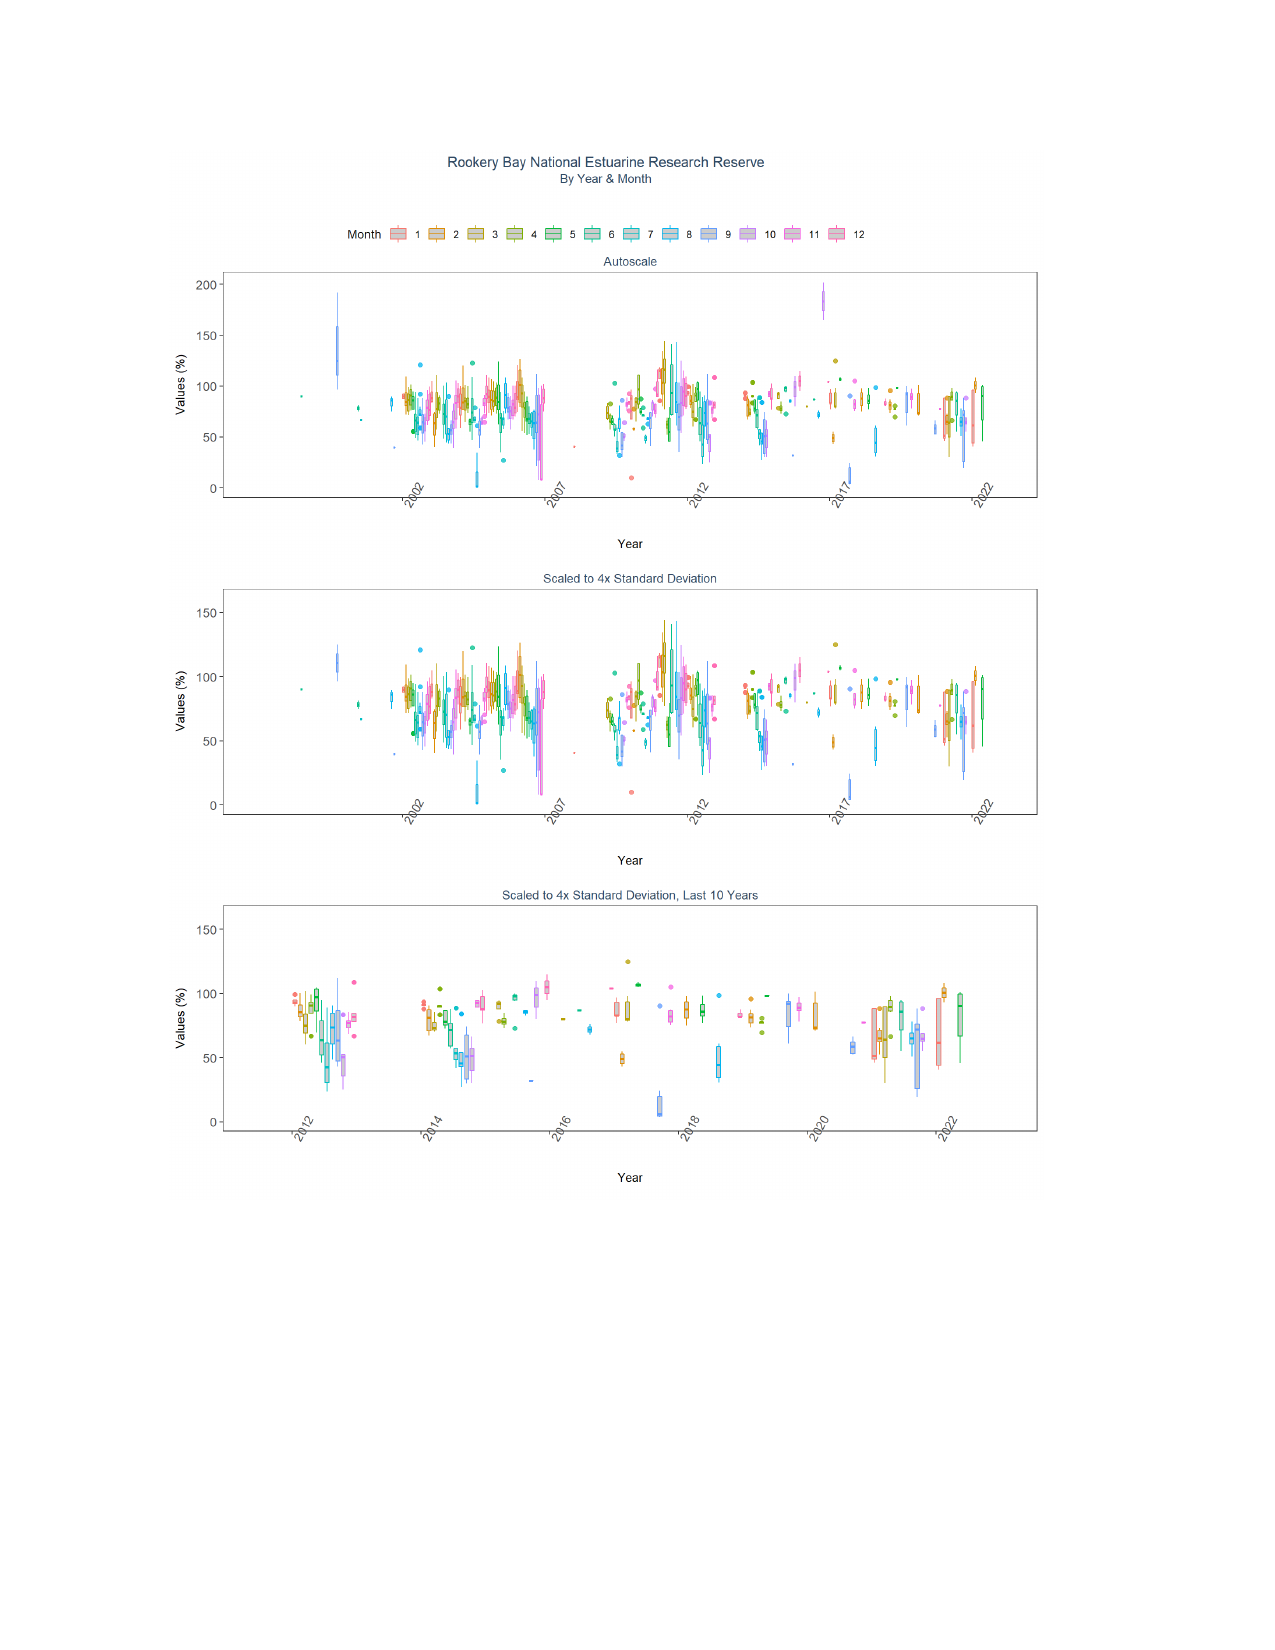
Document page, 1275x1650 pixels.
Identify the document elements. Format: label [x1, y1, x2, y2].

picture [168, 150, 1044, 1200]
